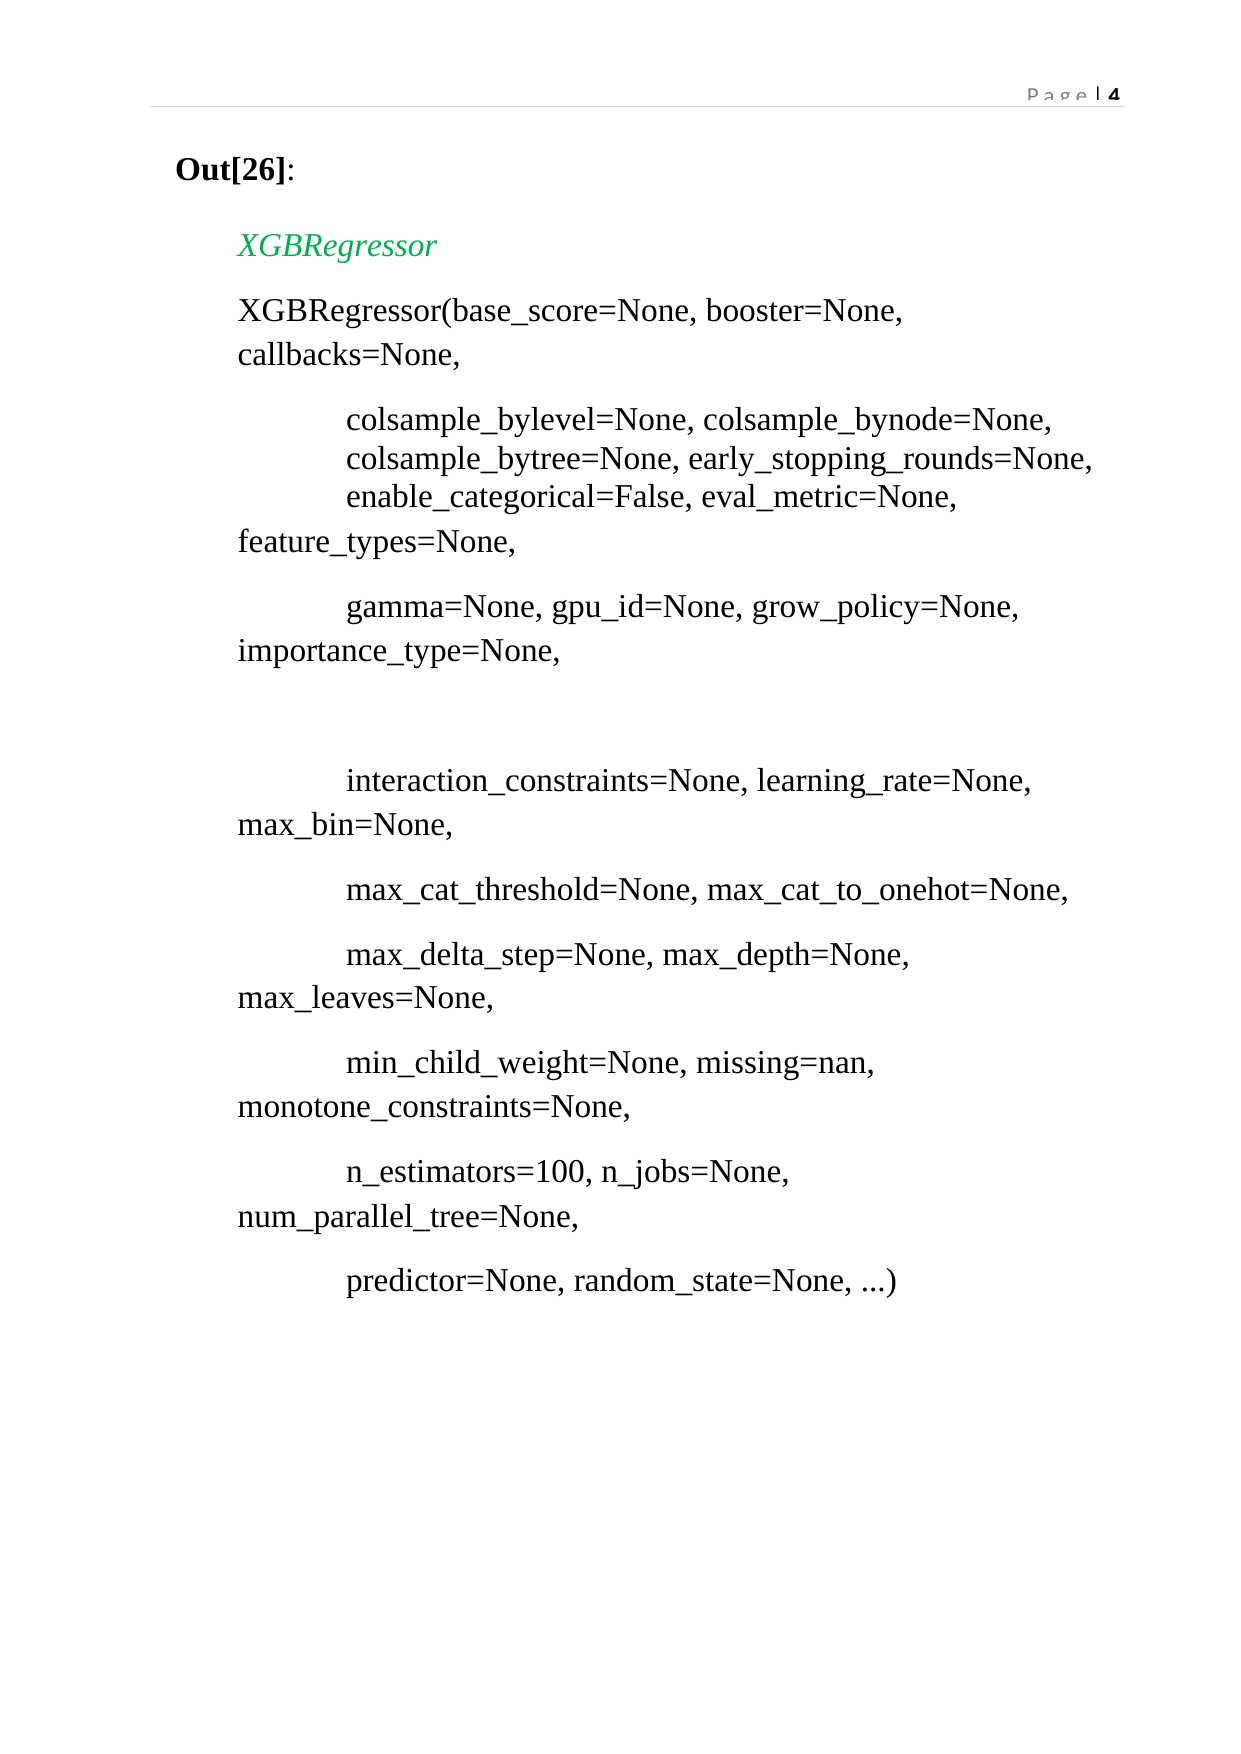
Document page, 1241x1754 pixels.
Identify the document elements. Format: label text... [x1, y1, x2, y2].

text colsample_bylevel=None, colsample_bynode=None, [346, 399, 1130, 438]
text min_child_weight=None, missing=nan, monotone_constraints=None, [237, 1043, 973, 1125]
text XGBRegressor [237, 226, 1130, 264]
text feature_types=None, [237, 521, 1130, 559]
text max_delta_step=None, max_depth=None, max_leaves=None, [237, 934, 973, 1016]
subtitle Out[26]: [150, 149, 1130, 187]
text colsample_bytree=None, early_stopping_rounds=None, enable_categorical=False, eval_metric=None, [346, 438, 1130, 515]
text predictor=None, random_state=None, ...) [346, 1261, 1130, 1299]
text interaction_constraints=None, learning_rate=None, max_bin=None, [237, 760, 1130, 842]
text max_cat_threshold=None, max_cat_to_onehot=None, [346, 869, 1130, 907]
text gamma=None, gpu_id=None, grow_policy=None, importance_type=None, [237, 586, 1130, 668]
text XGBRegressor(base_score=None, booster=None, callbacks=None, [237, 291, 973, 373]
text n_estimators=100, n_jobs=None, num_parallel_tree=None, [237, 1152, 973, 1234]
